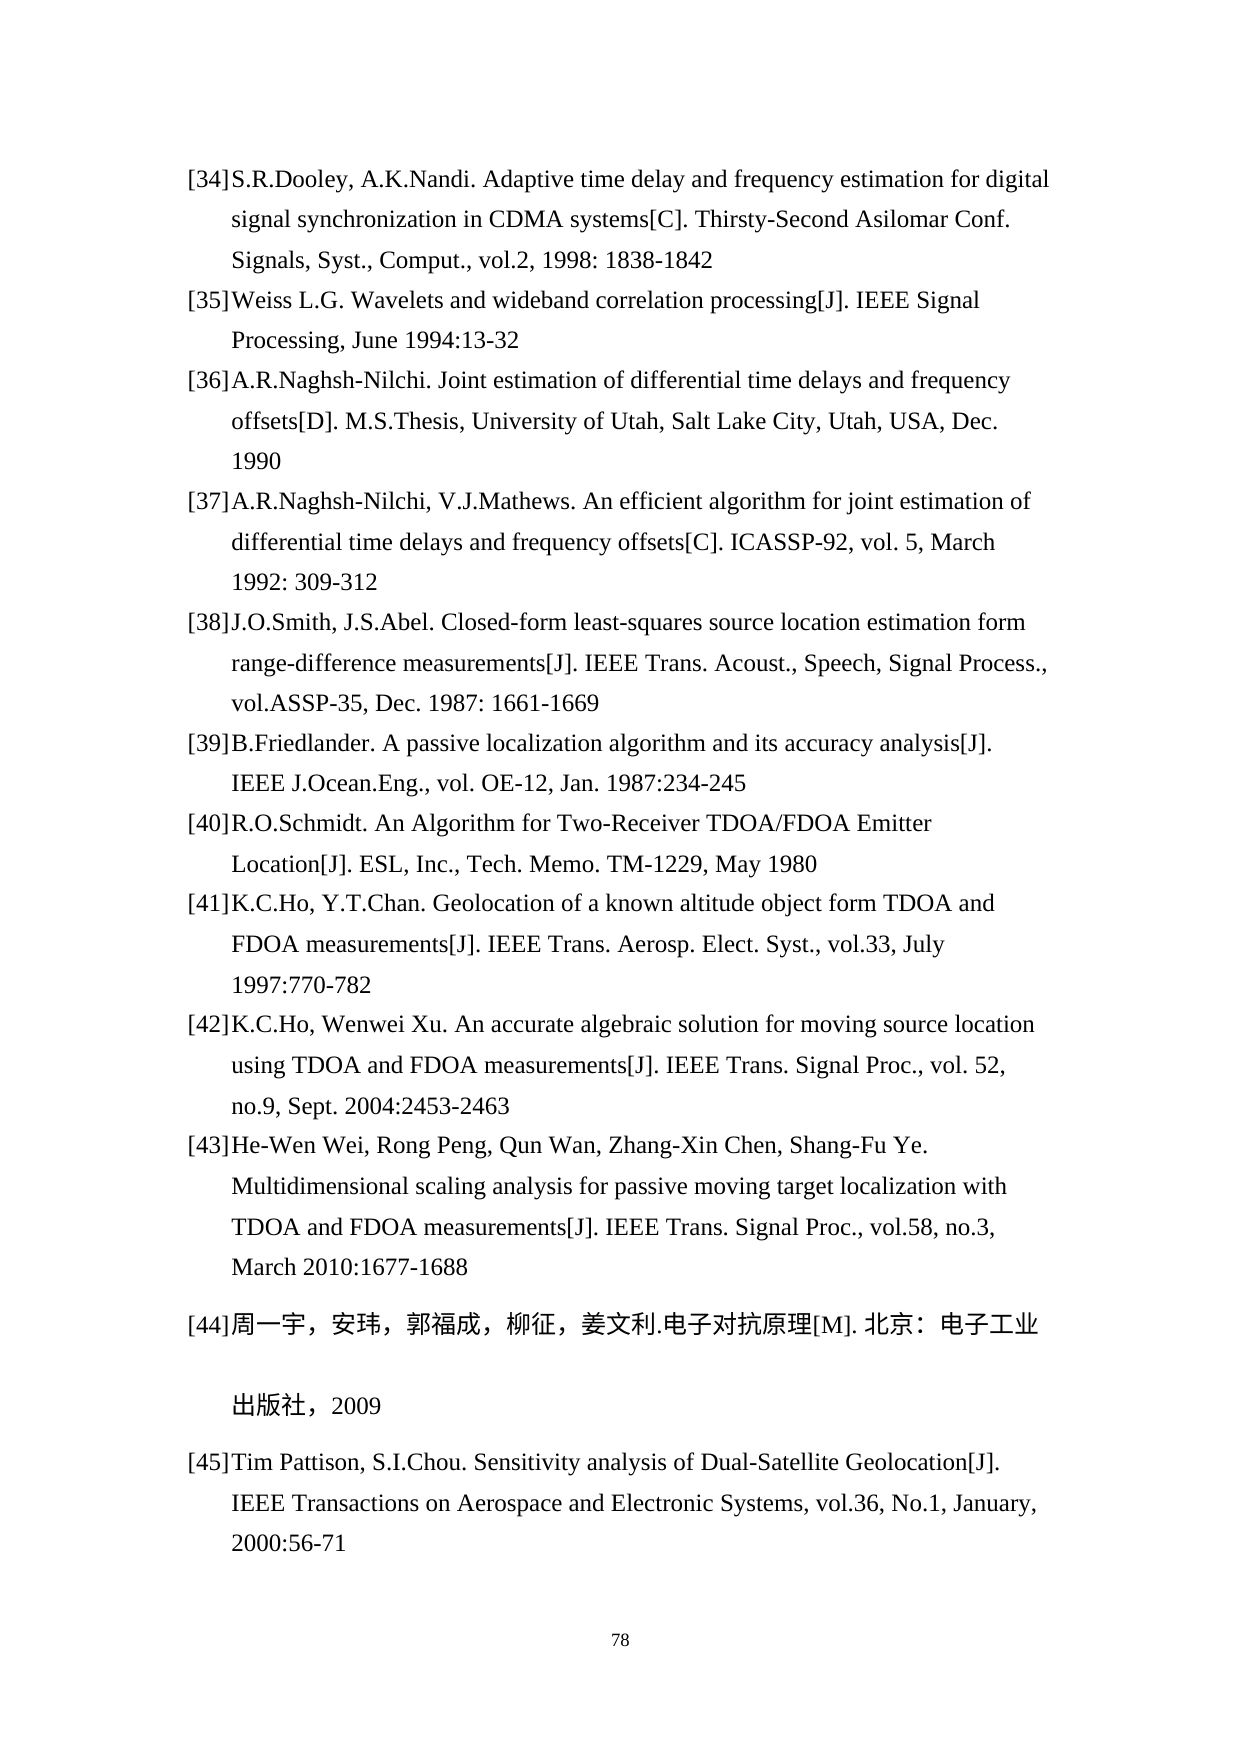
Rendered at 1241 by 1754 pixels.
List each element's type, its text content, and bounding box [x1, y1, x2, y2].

list A.R.Naghsh-Nilchi, V.J.Mathews. An efficient algorithm for joint estimation of differential time delays and frequency offsets[C]. ICASSP-92, vol. 5, March 1992: 309-312 [187, 484, 1053, 598]
list He-Wen Wei, Rong Peng, Qun Wan, Zhang-Xin Chen, Shang-Fu Ye. Multidimensional scaling analysis for passive moving target localization with TDOA and FDOA measurements[J]. IEEE Trans. Signal Proc., vol.58, no.3, March 2010:1677-1688 [187, 1128, 1053, 1283]
list Tim Pattison, S.I.Chou. Sensitivity analysis of Dual-Satellite Geolocation[J]. IEEE Transactions on Aerospace and Electronic Systems, vol.36, No.1, January, 2000:56-71 [187, 1445, 1053, 1559]
list A.R.Naghsh-Nilchi. Joint estimation of differential time delays and frequency offsets[D]. M.S.Thesis, University of Utah, Salt Lake City, Utah, USA, Dec. 1990 [187, 363, 1053, 477]
list K.C.Ho, Y.T.Chan. Geolocation of a known altitude object form TDOA and FDOA measurements[J]. IEEE Trans. Aerosp. Elect. Syst., vol.33, July 1997:770-782 [187, 887, 1053, 1000]
list J.O.Smith, J.S.Abel. Closed-form least-squares source location estimation form range-difference measurements[J]. IEEE Trans. Acoust., Speech, Signal Process., vol.ASSP-35, Dec. 1987: 1661-1669 [187, 605, 1053, 719]
list R.O.Schmidt. An Algorithm for Two-Receiver TDOA/FDOA Emitter Location[J]. ESL, Inc., Tech. Memo. TM-1229, May 1980 [187, 806, 1053, 879]
list Weiss L.G. Wavelets and wideband correlation processing[J]. IEEE Signal Processing, June 1994:13-32 [187, 283, 1053, 356]
list 周一宇，安玮，郭福成，柳征，姜文利.电子对抗原理[M]. 北京：电子工业出版社，2009 [187, 1290, 1053, 1436]
list S.R.Dooley, A.K.Nandi. Adaptive time delay and frequency estimation for digital signal synchronization in CDMA systems[C]. Thirsty-Second Asilomar Conf. Signals, Syst., Comput., vol.2, 1998: 1838-1842 [187, 162, 1053, 276]
list K.C.Ho, Wenwei Xu. An accurate algebraic solution for moving source location using TDOA and FDOA measurements[J]. IEEE Trans. Signal Proc., vol. 52, no.9, Sept. 2004:2453-2463 [187, 1008, 1053, 1121]
list B.Friedlander. A passive localization algorithm and its accuracy analysis[J]. IEEE J.Ocean.Eng., vol. OE-12, Jan. 1987:234-245 [187, 726, 1053, 799]
